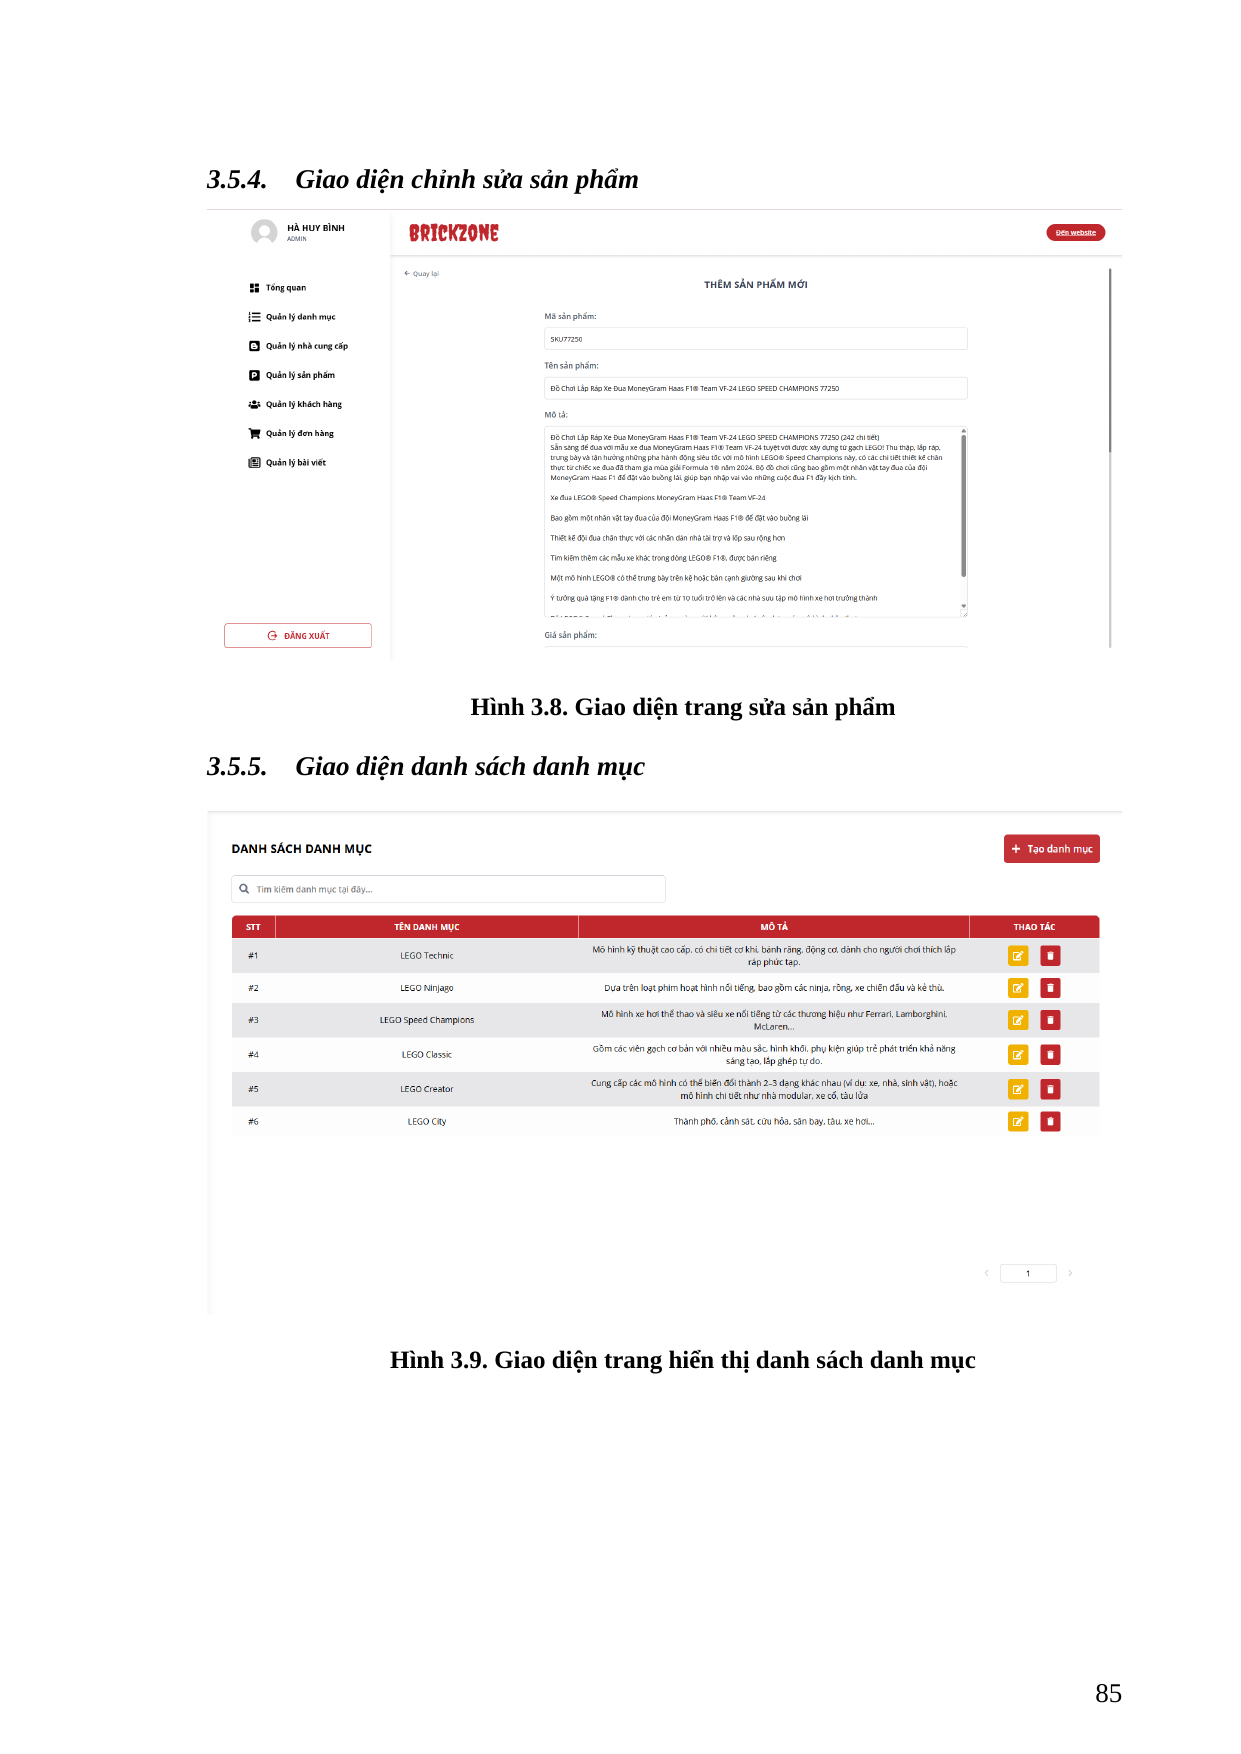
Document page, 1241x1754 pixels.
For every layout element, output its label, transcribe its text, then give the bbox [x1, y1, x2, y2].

subtitle Giao diện chỉnh sửa sản phẩm [207, 163, 1122, 194]
picture [206, 811, 1123, 1315]
subtitle Giao diện danh sách danh mục [207, 750, 1122, 781]
picture [206, 209, 1123, 661]
text Hình 3.8. Giao diện trang sửa sản phẩm [244, 692, 1122, 720]
text Hình 3.9. Giao diện trang hiển thị danh sách danh mục [244, 1345, 1122, 1374]
